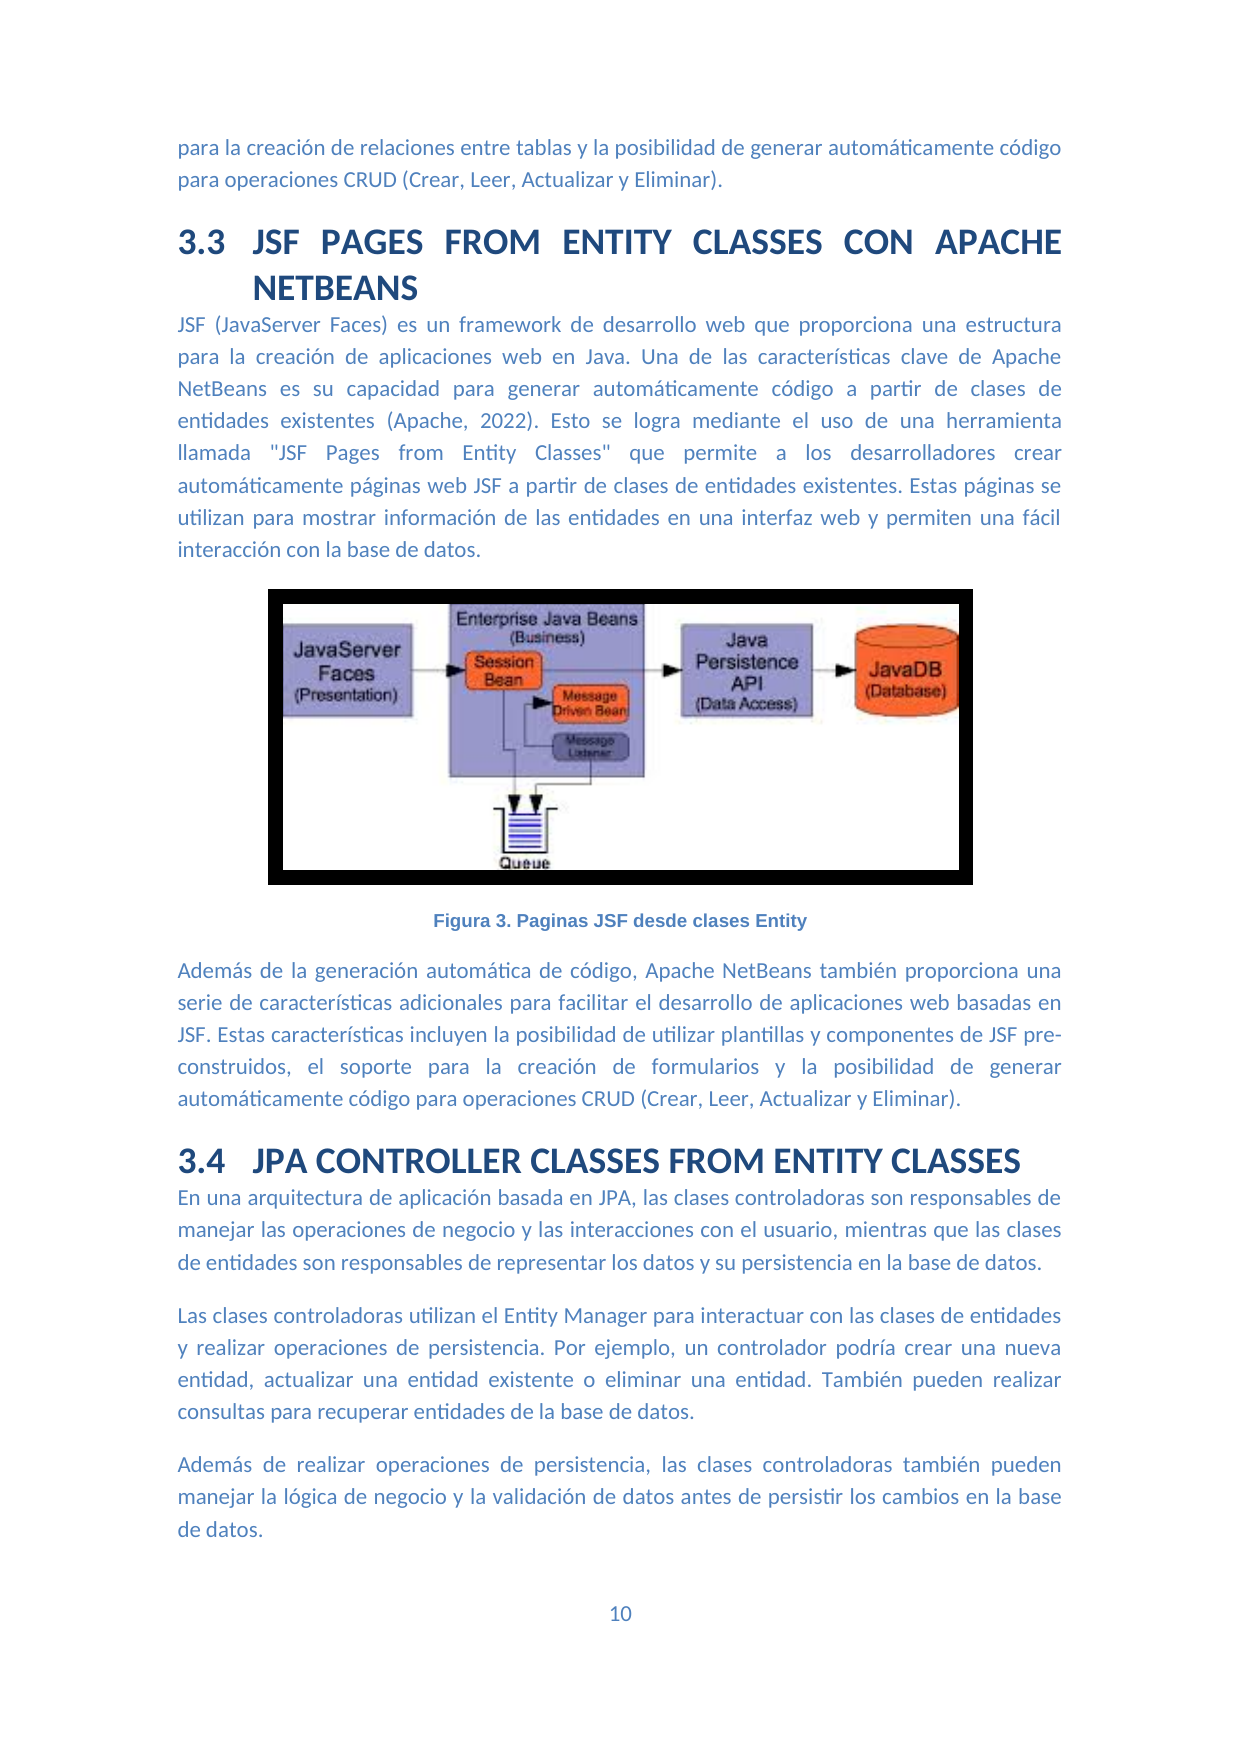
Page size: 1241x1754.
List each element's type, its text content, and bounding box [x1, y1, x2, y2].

text Las clases controladoras utilizan el Entity Manager para interactuar con las clases de entidades y realizar operaciones de persistencia. Por ejemplo, un controlador podría crear una nueva entidad, actualizar una entidad existente o eliminar una entidad. También pueden realizar consultas para recuperar entidades de la base de datos. [177, 1301, 1063, 1425]
text JSF (JavaServer Faces) es un framework de desarrollo web que proporciona una estructura para la creación de aplicaciones web en Java. Una de las características clave de Apache NetBeans es su capacidad para generar automáticamente código a partir de clases de entidades existentes . Esto se logra mediante el uso de una herramienta llamada "JSF Pages from Entity Classes" que permite a los desarrolladores crear automáticamente páginas web JSF a partir de clases de entidades existentes. Estas páginas se utilizan para mostrar información de las entidades en una interfaz web y permiten una fácil interacción con la base de datos. [177, 310, 1063, 563]
text Figura 3. Paginas JSF desde clases Entity [177, 910, 1063, 932]
text Además de la generación automática de código, Apache NetBeans también proporciona una serie de características adicionales para facilitar el desarrollo de aplicaciones web basadas en JSF. Estas características incluyen la posibilidad de utilizar plantillas y componentes de JSF pre-construidos, el soporte para la creación de formularios y la posibilidad de generar automáticamente código para operaciones CRUD (Crear, Leer, Actualizar y Eliminar). [177, 956, 1063, 1112]
picture [283, 604, 959, 870]
subtitle JPA CONTROLLER CLASSES FROM ENTITY CLASSES [177, 1137, 1063, 1183]
text Además de realizar operaciones de persistencia, las clases controladoras también pueden manejar la lógica de negocio y la validación de datos antes de persistir los cambios en la base de datos. [177, 1450, 1063, 1543]
subtitle JSF PAGES FROM ENTITY CLASSES CON APACHE NETBEANS [177, 218, 1063, 310]
text En una arquitectura de aplicación basada en JPA, las clases controladoras son responsables de manejar las operaciones de negocio y las interacciones con el usuario, mientras que las clases de entidades son responsables de representar los datos y su persistencia en la base de datos. [177, 1183, 1063, 1276]
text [177, 133, 1063, 193]
